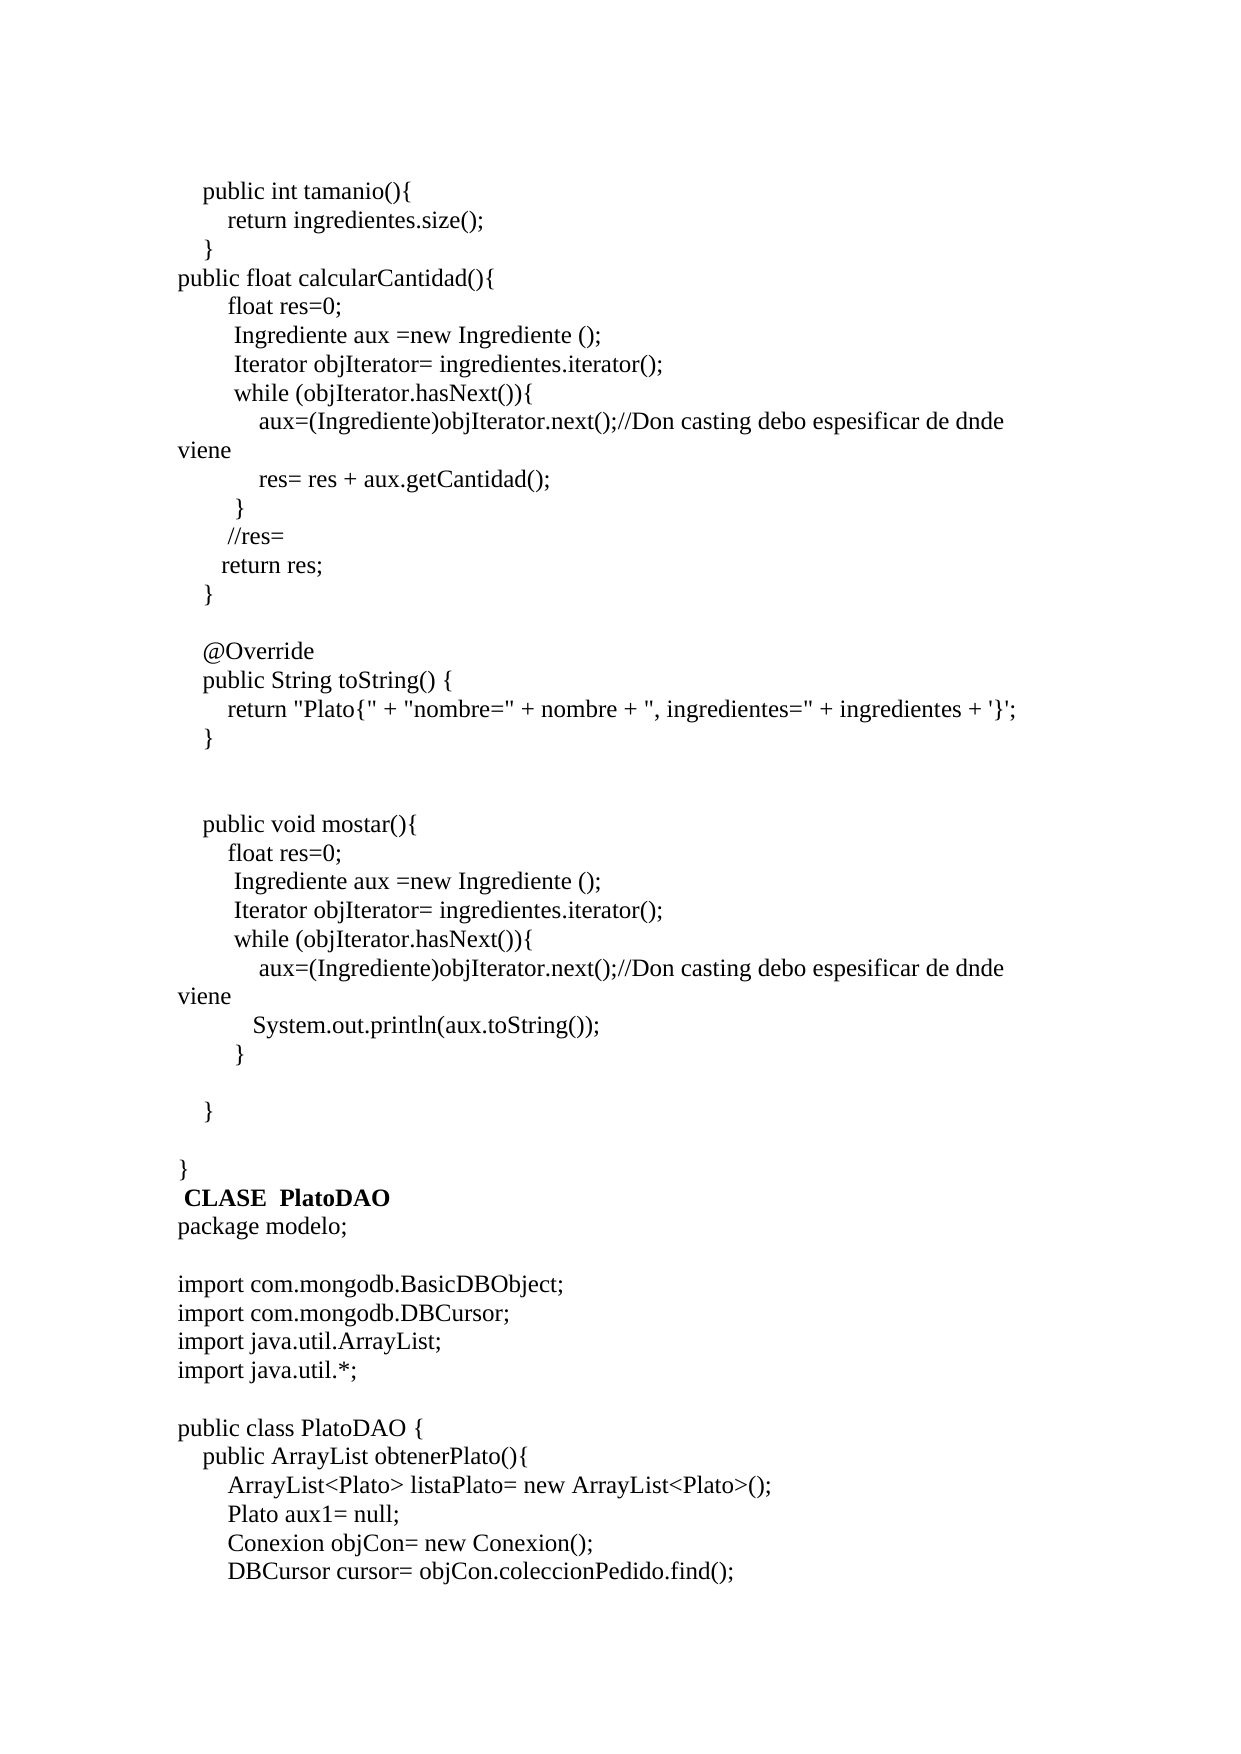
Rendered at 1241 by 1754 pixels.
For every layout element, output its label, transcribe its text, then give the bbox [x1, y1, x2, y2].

text return res; [177, 550, 1063, 579]
text while (objIterator.hasNext()){ [177, 378, 1063, 406]
text import java.util.ArrayList; [177, 1326, 1063, 1355]
text while (objIterator.hasNext()){ [177, 924, 1063, 953]
text } [177, 723, 1063, 751]
text float res=0; [177, 838, 1063, 866]
text System.out.println(aux.toString()); [177, 1010, 1063, 1039]
text //res= [177, 521, 1063, 550]
text public float calcularCantidad(){ [177, 263, 1063, 291]
text import java.util.*; [177, 1355, 1063, 1384]
text import com.mongodb.BasicDBObject; [177, 1269, 1063, 1298]
text } [177, 579, 1063, 608]
text float res=0; [177, 291, 1063, 320]
text ArrayList<Plato> listaPlato= new ArrayList<Plato>(); [177, 1470, 1063, 1499]
text Plato aux1= null; [177, 1499, 1063, 1528]
text res= res + aux.getCantidad(); [177, 464, 1063, 493]
text Iterator objIterator= ingredientes.iterator(); [177, 895, 1063, 924]
text public void mostar(){ [177, 809, 1063, 838]
text Ingrediente aux =new Ingrediente (); [177, 866, 1063, 895]
text CLASE PlatoDAO [177, 1183, 1063, 1211]
text Iterator objIterator= ingredientes.iterator(); [177, 349, 1063, 378]
text import com.mongodb.DBCursor; [177, 1298, 1063, 1326]
text } [177, 234, 1063, 263]
text } [177, 1154, 1063, 1183]
text return ingredientes.size(); [177, 205, 1063, 234]
text Conexion objCon= new Conexion(); [177, 1528, 1063, 1556]
text package modelo; [177, 1211, 1063, 1240]
text } [177, 1039, 1063, 1068]
text public class PlatoDAO { [177, 1413, 1063, 1441]
text } [177, 493, 1063, 521]
text Ingrediente aux =new Ingrediente (); [177, 320, 1063, 349]
text aux=(Ingrediente)objIterator.next();//Don casting debo espesificar de dnde viene [177, 406, 1063, 464]
text return "Plato{" + "nombre=" + nombre + ", ingredientes=" + ingredientes + '}'; [177, 694, 1063, 723]
text aux=(Ingrediente)objIterator.next();//Don casting debo espesificar de dnde viene [177, 953, 1063, 1010]
text public String toString() { [177, 665, 1063, 694]
text @Override [177, 636, 1063, 665]
text DBCursor cursor= objCon.coleccionPedido.find(); [177, 1556, 1063, 1585]
text public ArrayList obtenerPlato(){ [177, 1441, 1063, 1470]
text public int tamanio(){ [177, 176, 1063, 205]
text } [177, 1096, 1063, 1125]
